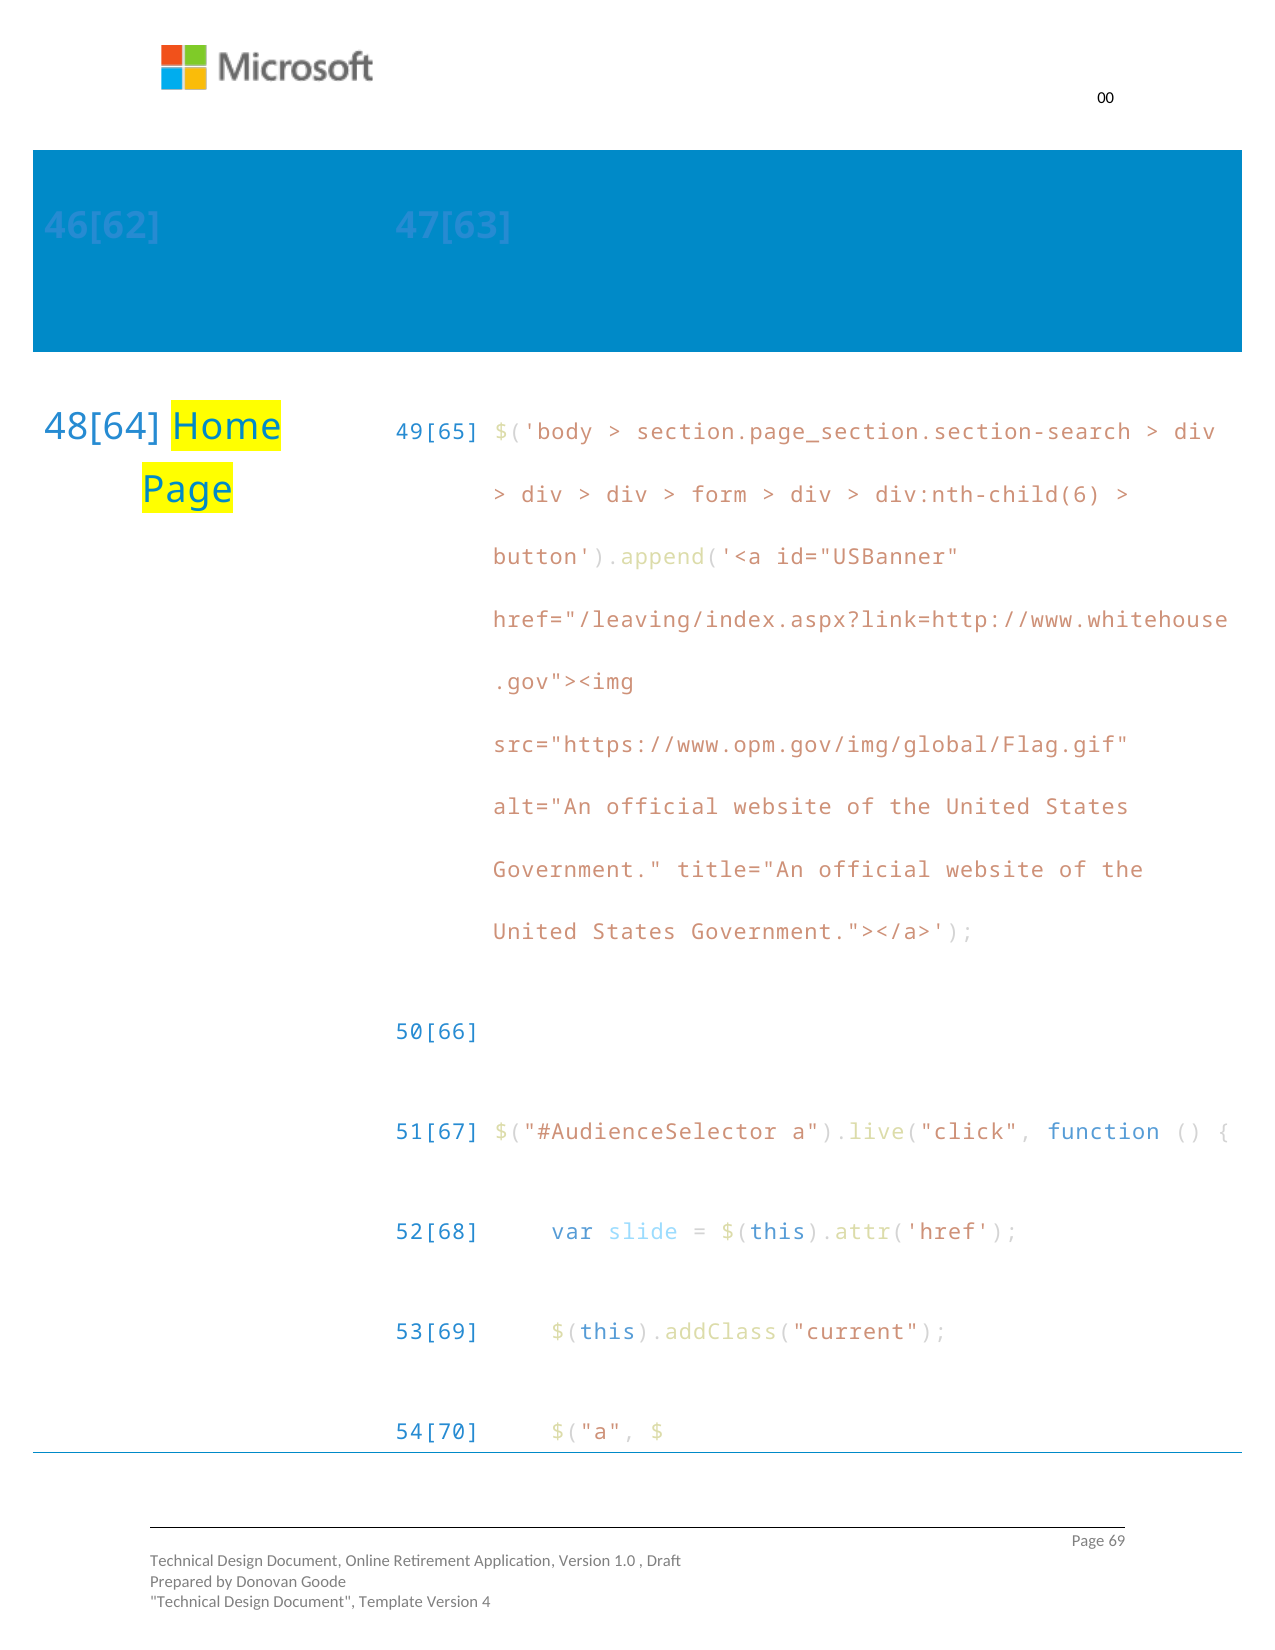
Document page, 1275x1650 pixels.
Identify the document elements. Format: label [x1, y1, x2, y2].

table_cell [384, 352, 1242, 1452]
table_cell [33, 352, 384, 1452]
picture [161, 45, 374, 91]
table_header [384, 151, 1242, 351]
table_header [33, 151, 384, 351]
